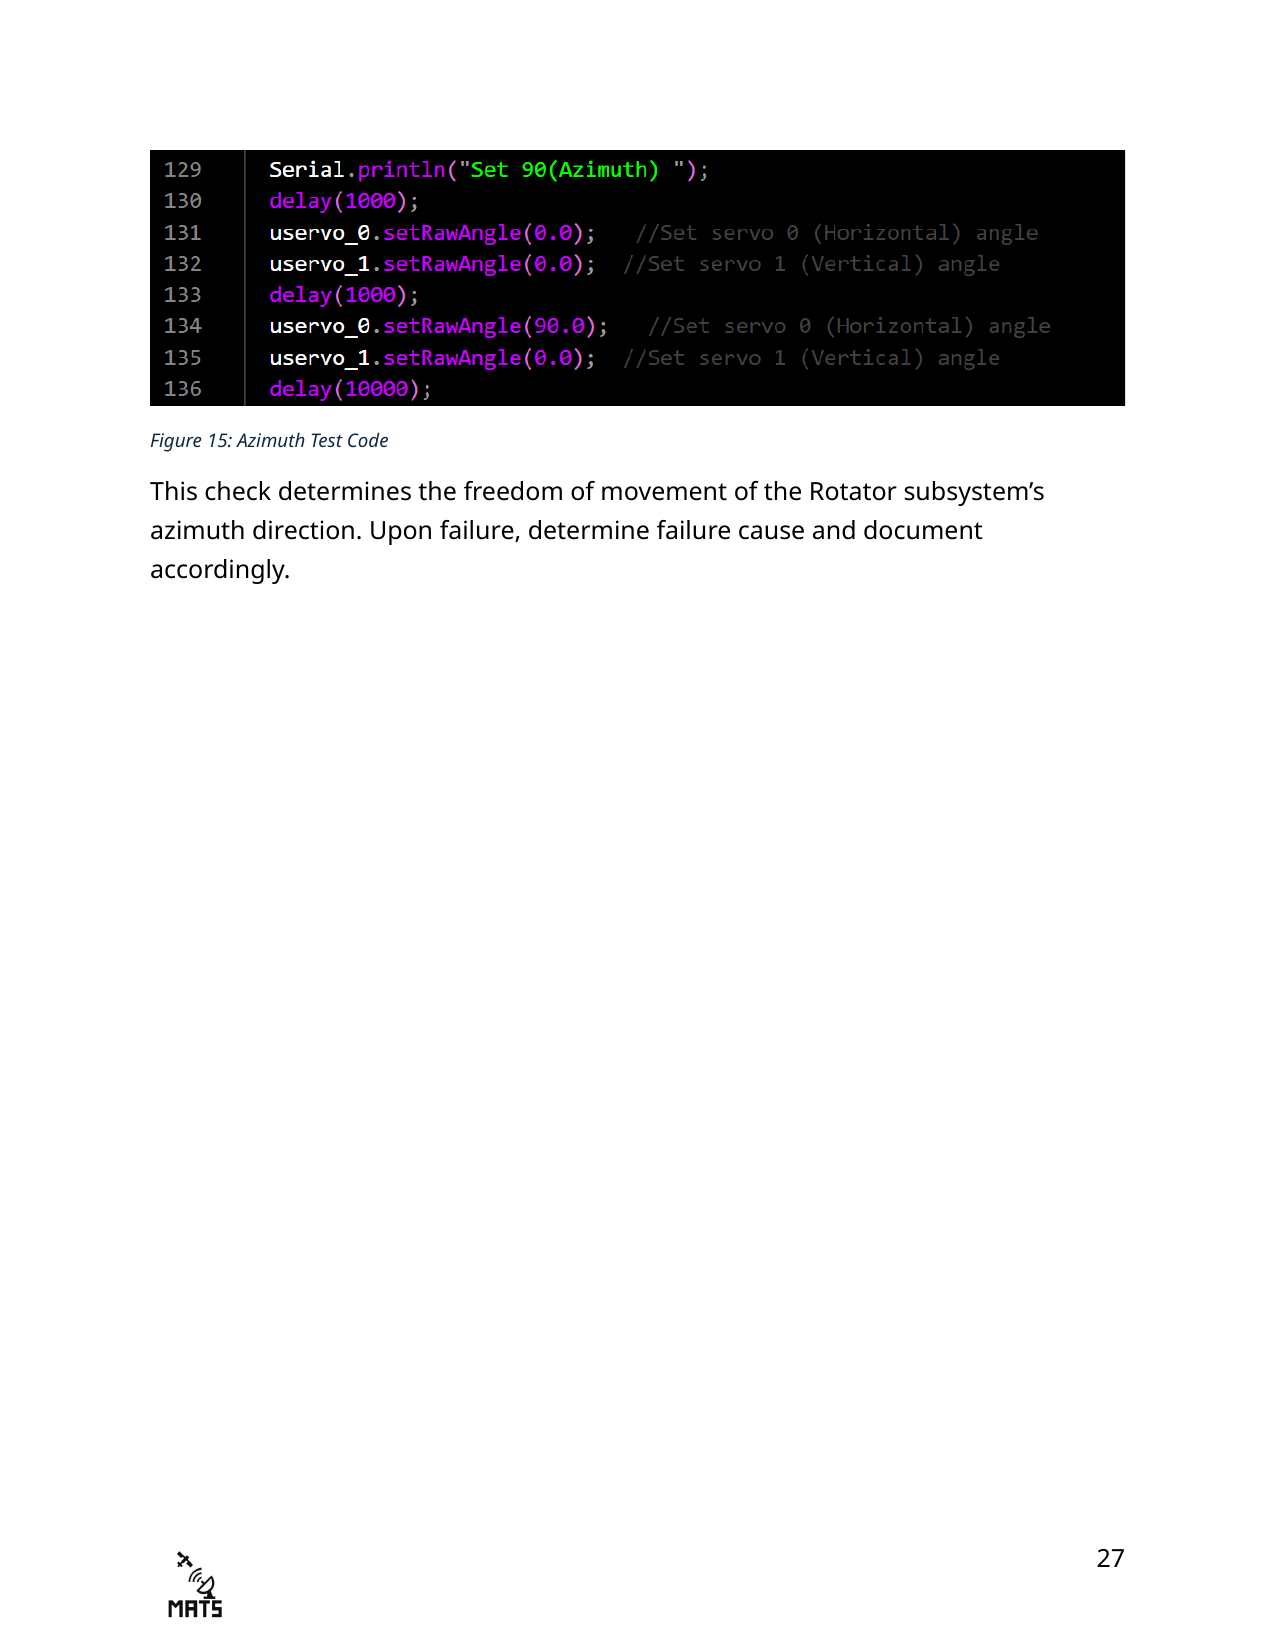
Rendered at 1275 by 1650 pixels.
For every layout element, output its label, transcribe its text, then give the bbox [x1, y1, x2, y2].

text This check determines the freedom of movement of the Rotator subsystem’s azimuth direction. Upon failure, determine failure cause and document accordingly. [150, 473, 1125, 586]
picture [150, 150, 1125, 406]
picture [150, 1542, 240, 1632]
text Figure 15: Azimuth Test Code [150, 427, 1125, 452]
